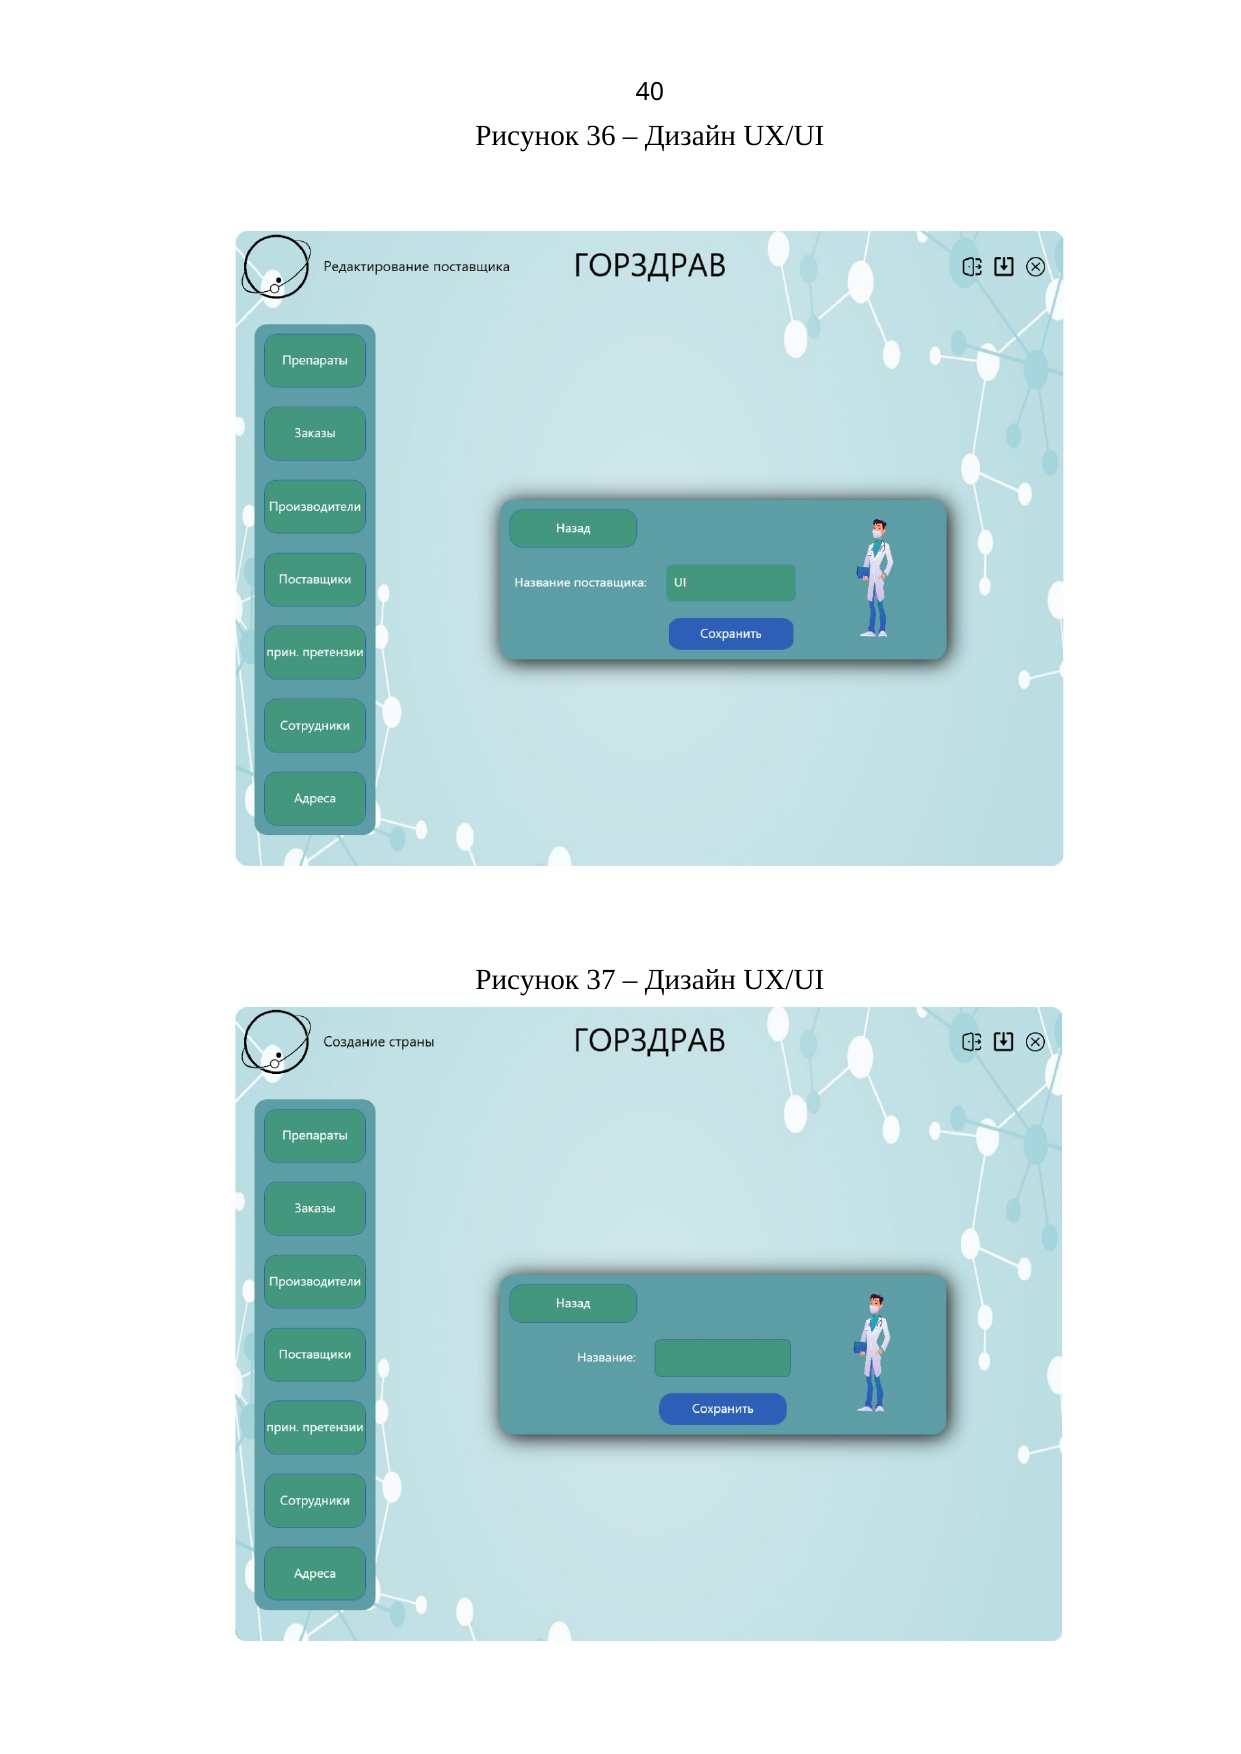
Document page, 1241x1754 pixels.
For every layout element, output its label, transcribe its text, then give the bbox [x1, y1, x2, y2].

picture [235, 1007, 1063, 1641]
list Рисунок 36 – Дизайн UX/UI [118, 118, 1181, 152]
picture [235, 231, 1064, 866]
